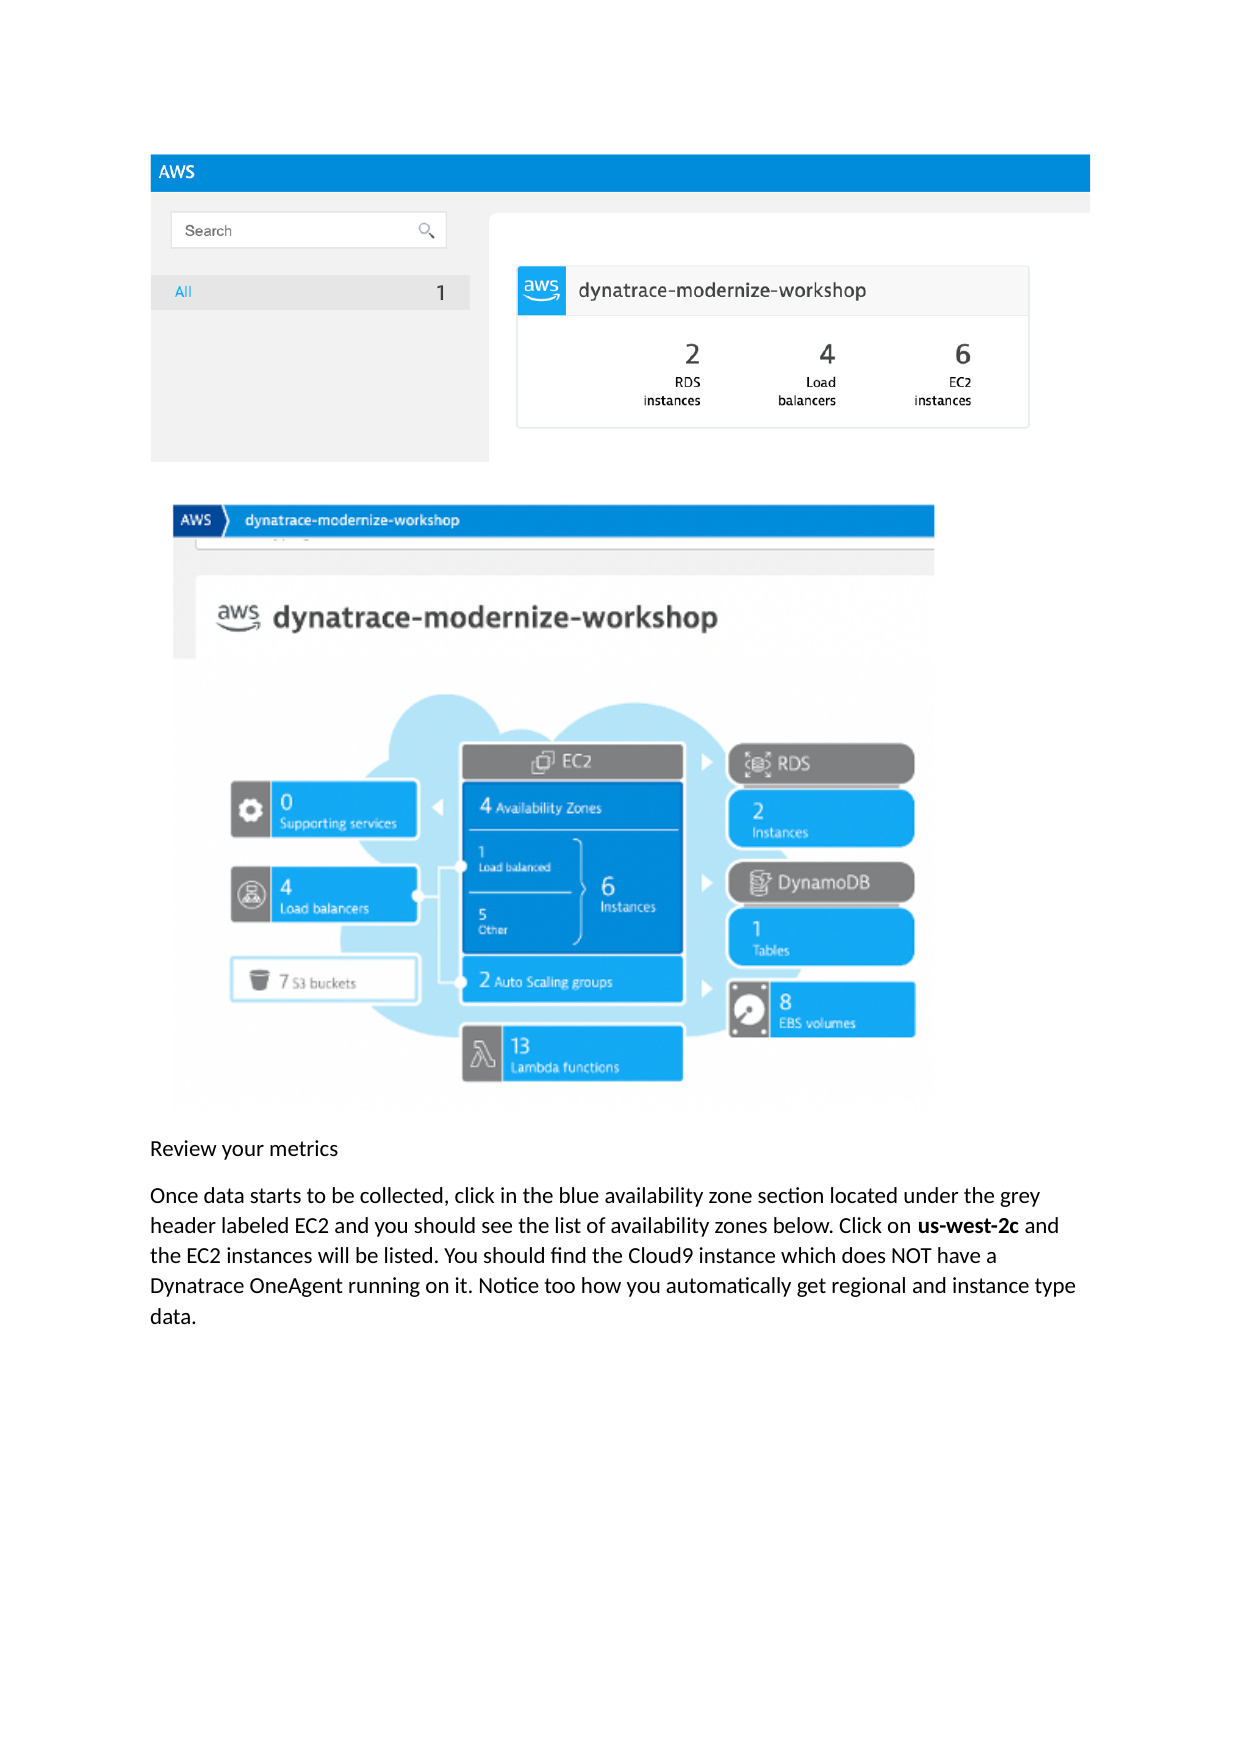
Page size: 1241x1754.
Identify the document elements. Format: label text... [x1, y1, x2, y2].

picture [150, 481, 935, 1116]
text Once data starts to be collected, click in the blue availability zone section located under the grey header labeled EC2 and you should see the list of availability zones below. Click on us-west-2c and the EC2 instances will be listed. You should find the Cloud9 instance which does NOT have a Dynatrace OneAgent running on it. Notice too how you automatically get regional and instance type data. [150, 1181, 1090, 1330]
picture [150, 150, 1091, 462]
text Review your metrics [150, 1134, 1090, 1162]
